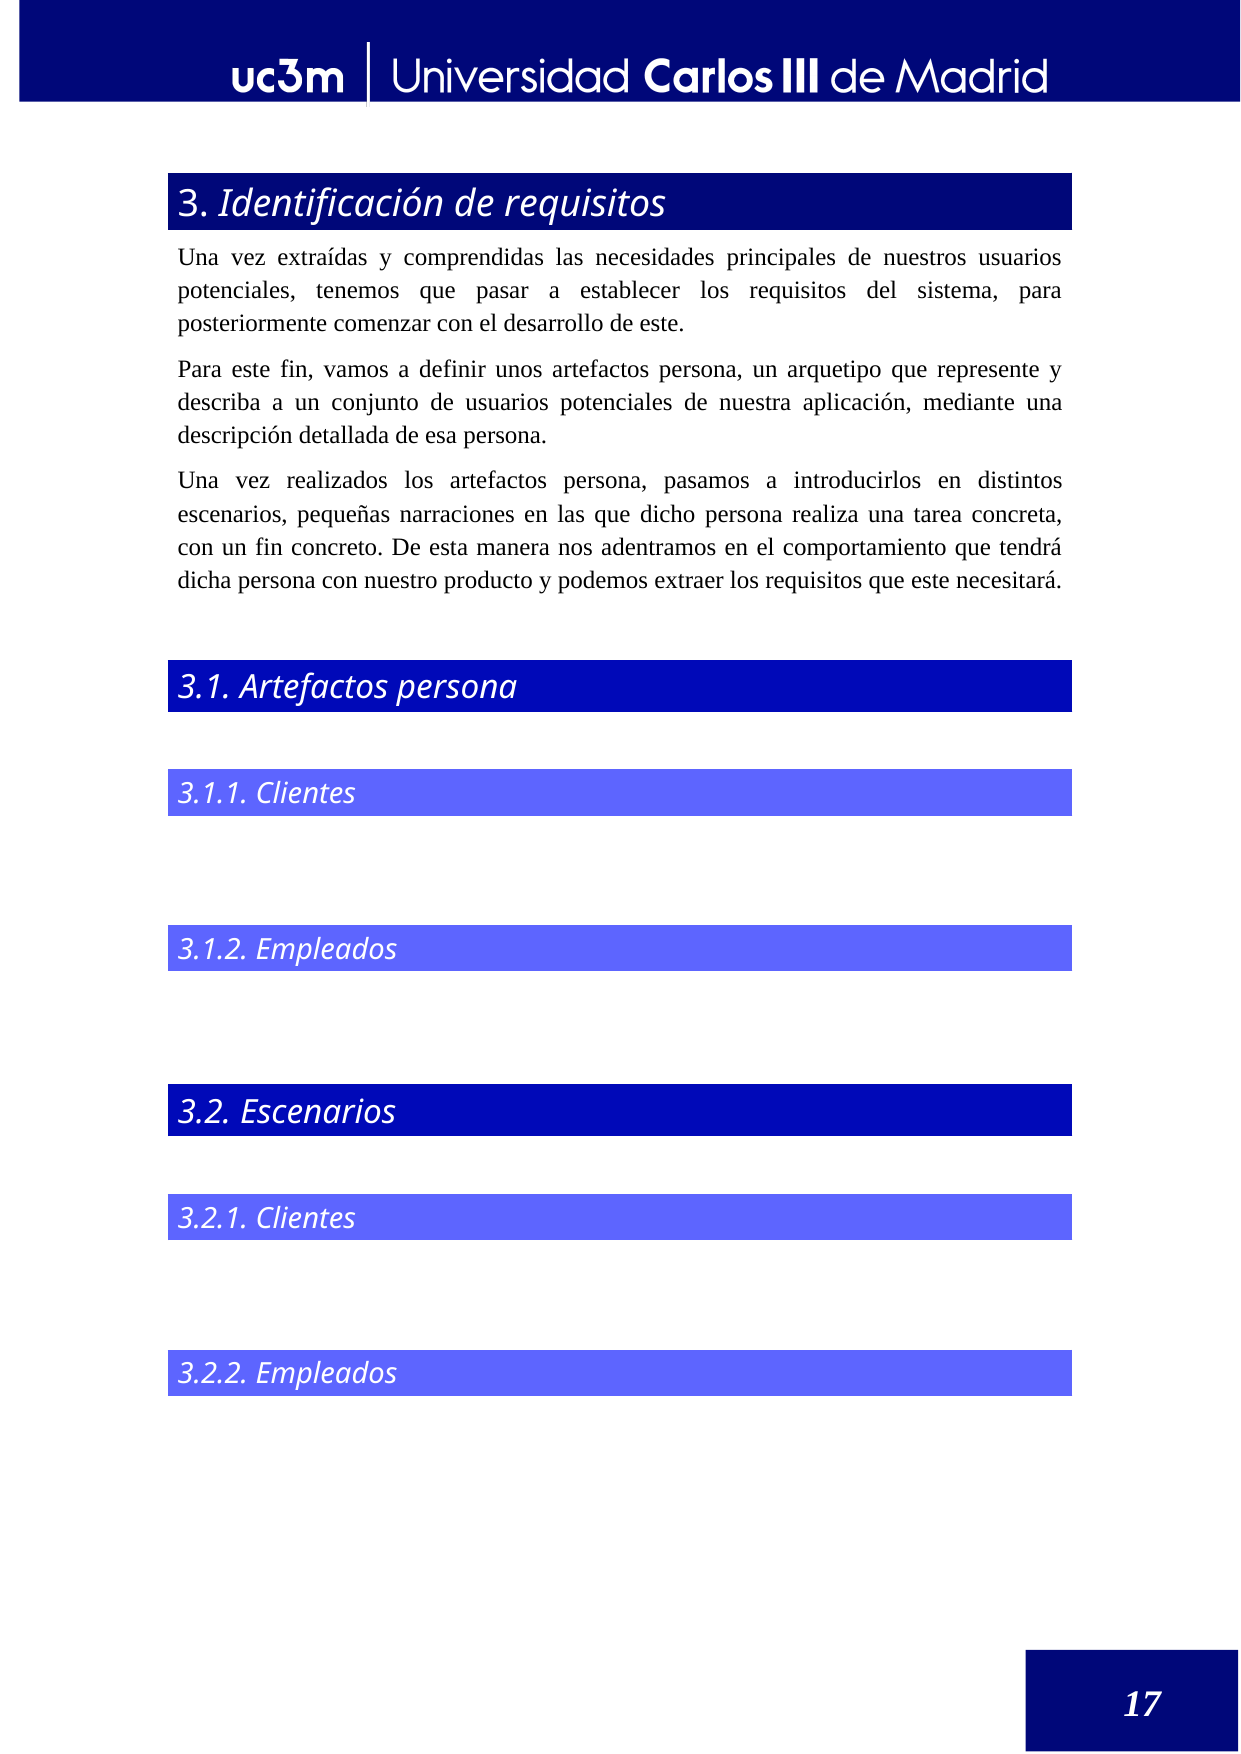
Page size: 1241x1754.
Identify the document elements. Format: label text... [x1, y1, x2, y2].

text Una vez realizados los artefactos persona, pasamos a introducirlos en distintos escenarios, pequeñas narraciones en las que dicho persona realiza una tarea concreta, con un fin concreto. De esta manera nos adentramos en el comportamiento que tendrá dicha persona con nuestro producto y podemos extraer los requisitos que este necesitará. [177, 466, 1063, 593]
subtitle Clientes [169, 1195, 1071, 1239]
subtitle Artefactos persona [169, 661, 1071, 711]
subtitle Empleados [169, 926, 1071, 970]
subtitle Clientes [169, 771, 1071, 814]
text Una vez extraídas y comprendidas las necesidades principales de nuestros usuarios potenciales, tenemos que pasar a establecer los requisitos del sistema, para posteriormente comenzar con el desarrollo de este. [177, 242, 1063, 337]
picture [196, 31, 1083, 107]
text Para este fin, vamos a definir unos artefactos persona, un arquetipo que represente y describa a un conjunto de usuarios potenciales de nuestra aplicación, mediante una descripción detallada de esa persona. [177, 354, 1063, 449]
subtitle Empleados [169, 1351, 1071, 1394]
subtitle Identificación de requisitos [169, 174, 1071, 229]
subtitle Escenarios [169, 1086, 1071, 1135]
